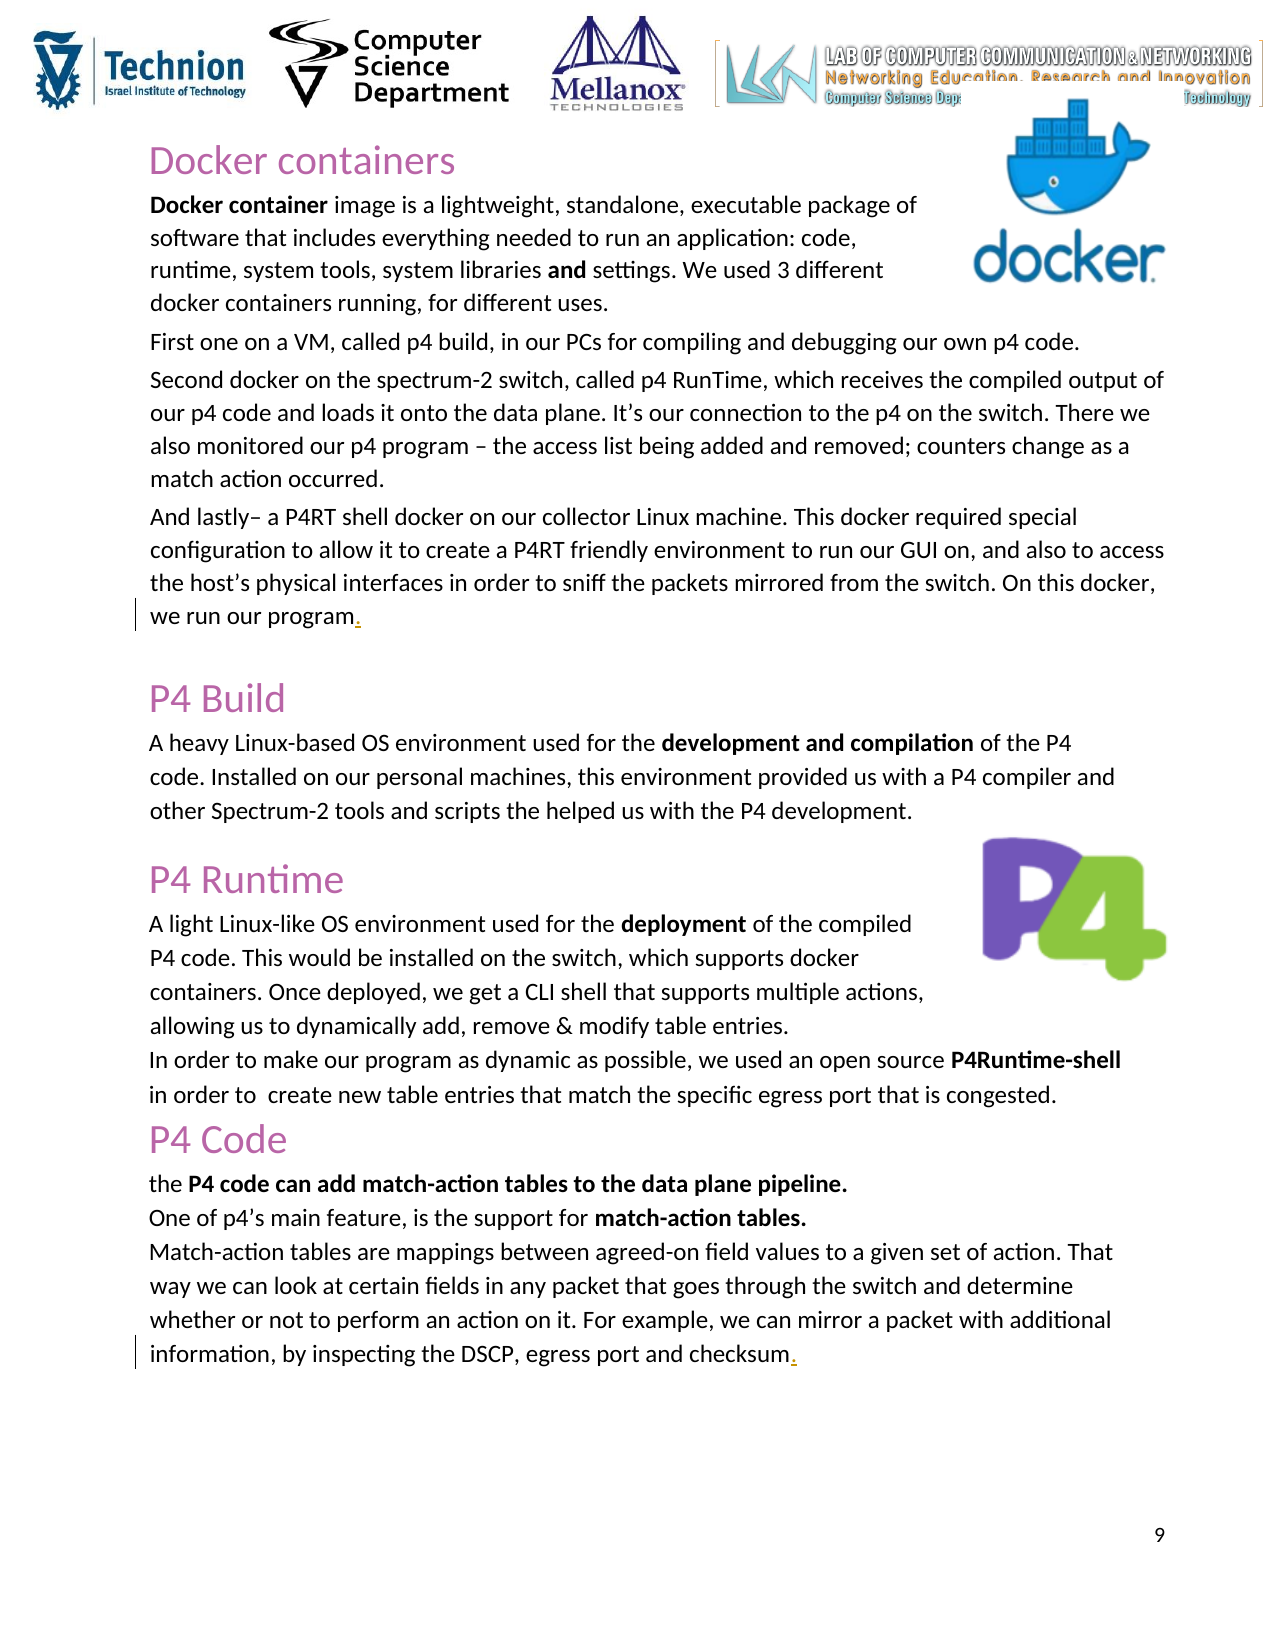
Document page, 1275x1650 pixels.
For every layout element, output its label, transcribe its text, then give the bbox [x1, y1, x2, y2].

text Docker container image is a lightweight, standalone, executable package of software that includes everything needed to run an application: code, runtime, system tools, system libraries and settings. We used 3 different docker containers running, for different uses. [150, 189, 1165, 318]
picture [21, 23, 255, 119]
picture [714, 40, 1263, 311]
text In order to make our program as dynamic as possible, we used an open source P4Runtime-shell in order to create new table entries that match the specific egress port that is congested. [148, 1045, 1125, 1109]
picture [952, 815, 1191, 1000]
text Second docker on the spectrum-2 switch, called p4 RunTime, which receives the compiled output of our p4 code and loads it onto the data plane. It’s our connection to the p4 on the switch. There we also monitored our p4 program – the access list being added and removed; counters change as a match action occurred. [150, 364, 1165, 493]
text One of p4’s main feature, is the support for match-action tables. [148, 1202, 1126, 1233]
subtitle P4 Runtime [148, 853, 952, 904]
text Match-action tables are mappings between agreed-on field values to a given set of action. That way we can look at certain fields in any packet that goes through the switch and determine whether or not to perform an action on it. For example, we can mirror a packet with additional information, by inspecting the DSCP, egress port and checksum [148, 1236, 1126, 1368]
text And lastly– a P4RT shell docker on our collector Linux machine. This docker required special configuration to allow it to create a P4RT friendly environment to run our GUI on, and also to access the host’s physical interfaces in order to sniff the packets mirrored from the switch. On this docker, we run our program [150, 501, 1165, 631]
picture [267, 18, 524, 79]
text A heavy Linux-based OS environment used for the development and compilation of the P4 code. Installed on our personal machines, this environment provided us with a P4 compiler and other Spectrum-2 tools and scripts the helped us with the P4 development. [148, 727, 1126, 826]
text First one on a VM, called p4 build, in our PCs for compiling and debugging our own p4 code. [150, 326, 1165, 356]
text A light Linux-like OS environment used for the deployment of the compiled P4 code. This would be installed on the switch, which supports docker containers. Once deployed, we get a CLI shell that supports multiple actions, allowing us to dynamically add, remove & modify table entries. [148, 908, 1125, 1041]
subtitle P4 Build [148, 672, 1160, 723]
subtitle P4 Code [148, 1113, 1160, 1164]
picture [543, 0, 691, 79]
subtitle Docker containers [148, 79, 1160, 185]
text the P4 code can add match-action tables to the data plane pipeline. [148, 1168, 1126, 1198]
